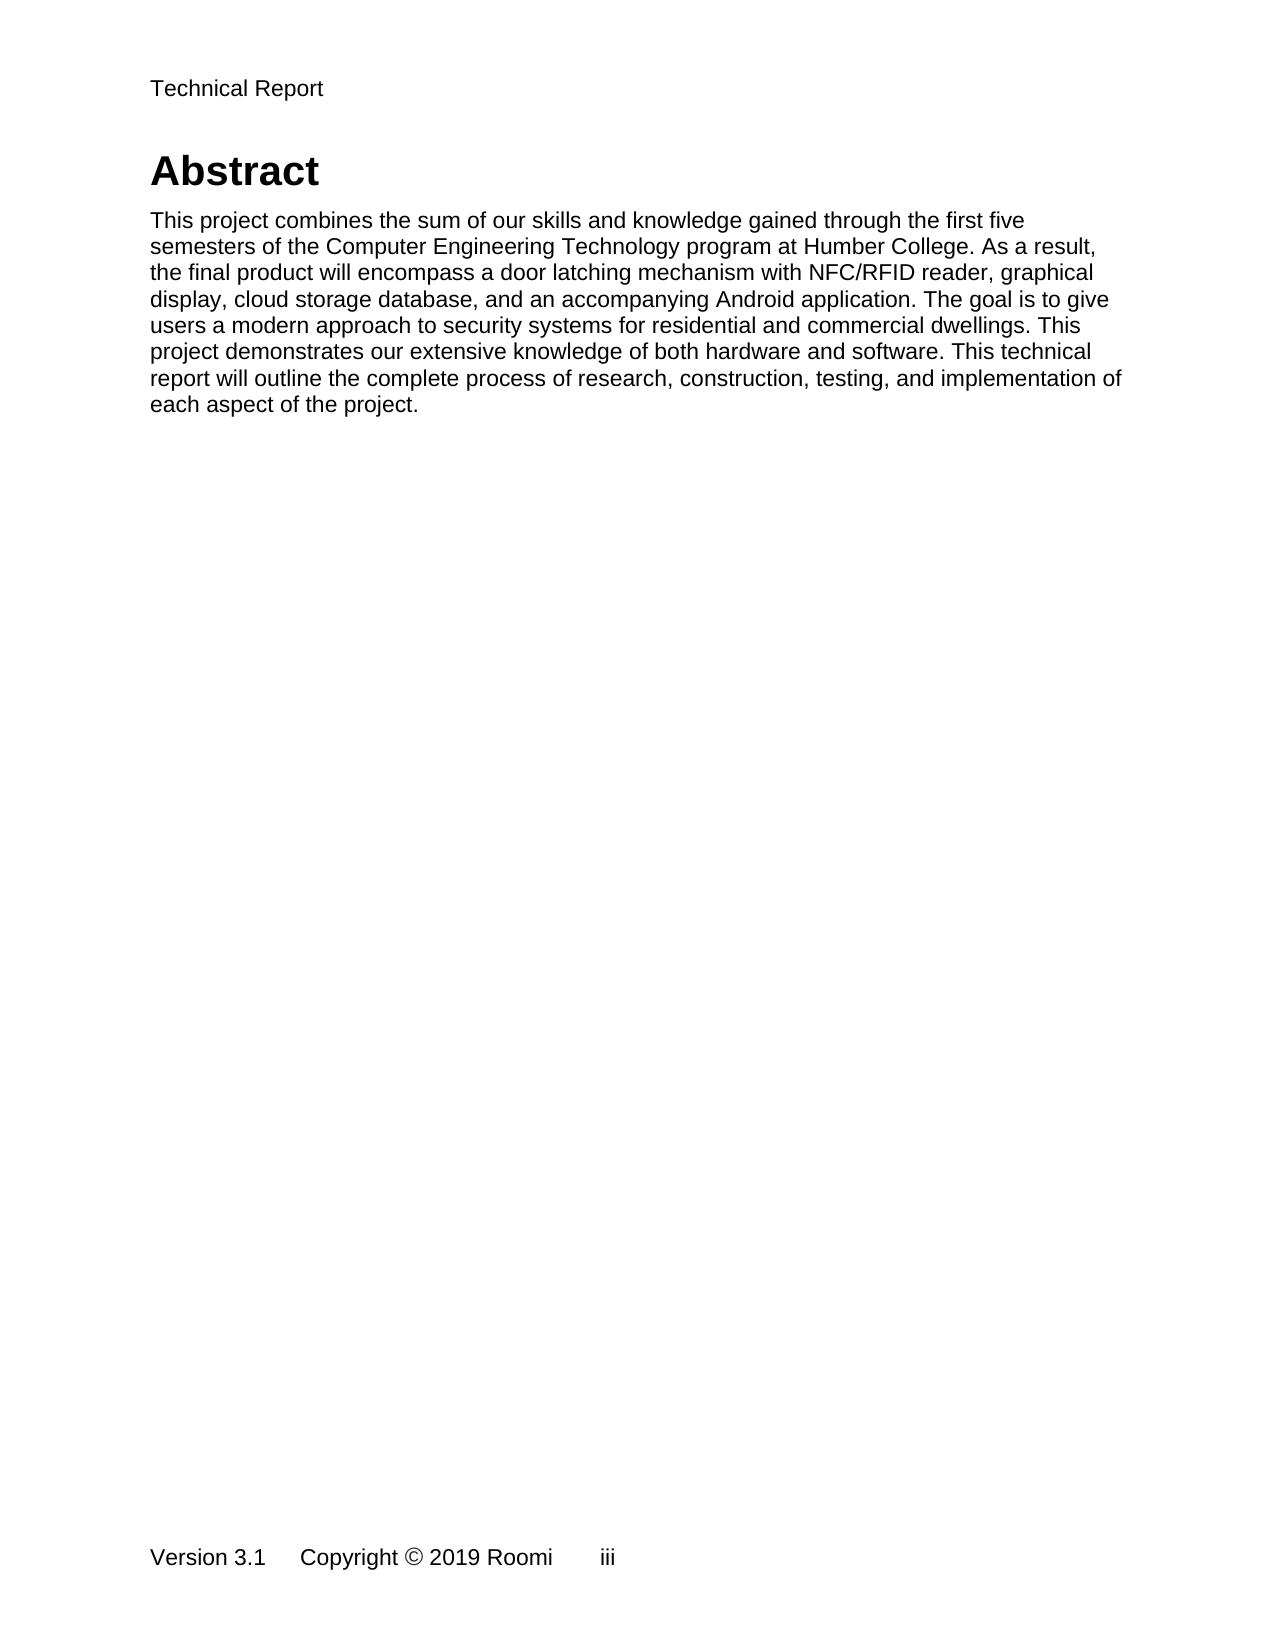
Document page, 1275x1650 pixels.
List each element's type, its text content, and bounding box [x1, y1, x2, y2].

subtitle Abstract [150, 146, 1125, 194]
text This project combines the sum of our skills and knowledge gained through the first five semesters of the Computer Engineering Technology program at Humber College. As a result, the final product will encompass a door latching mechanism with NFC/RFID reader, graphical display, cloud storage database, and an accompanying Android application. The goal is to give users a modern approach to security systems for residential and commercial dwellings. This project demonstrates our extensive knowledge of both hardware and software. This technical report will outline the complete process of research, construction, testing, and implementation of each aspect of the project. [150, 207, 1125, 417]
